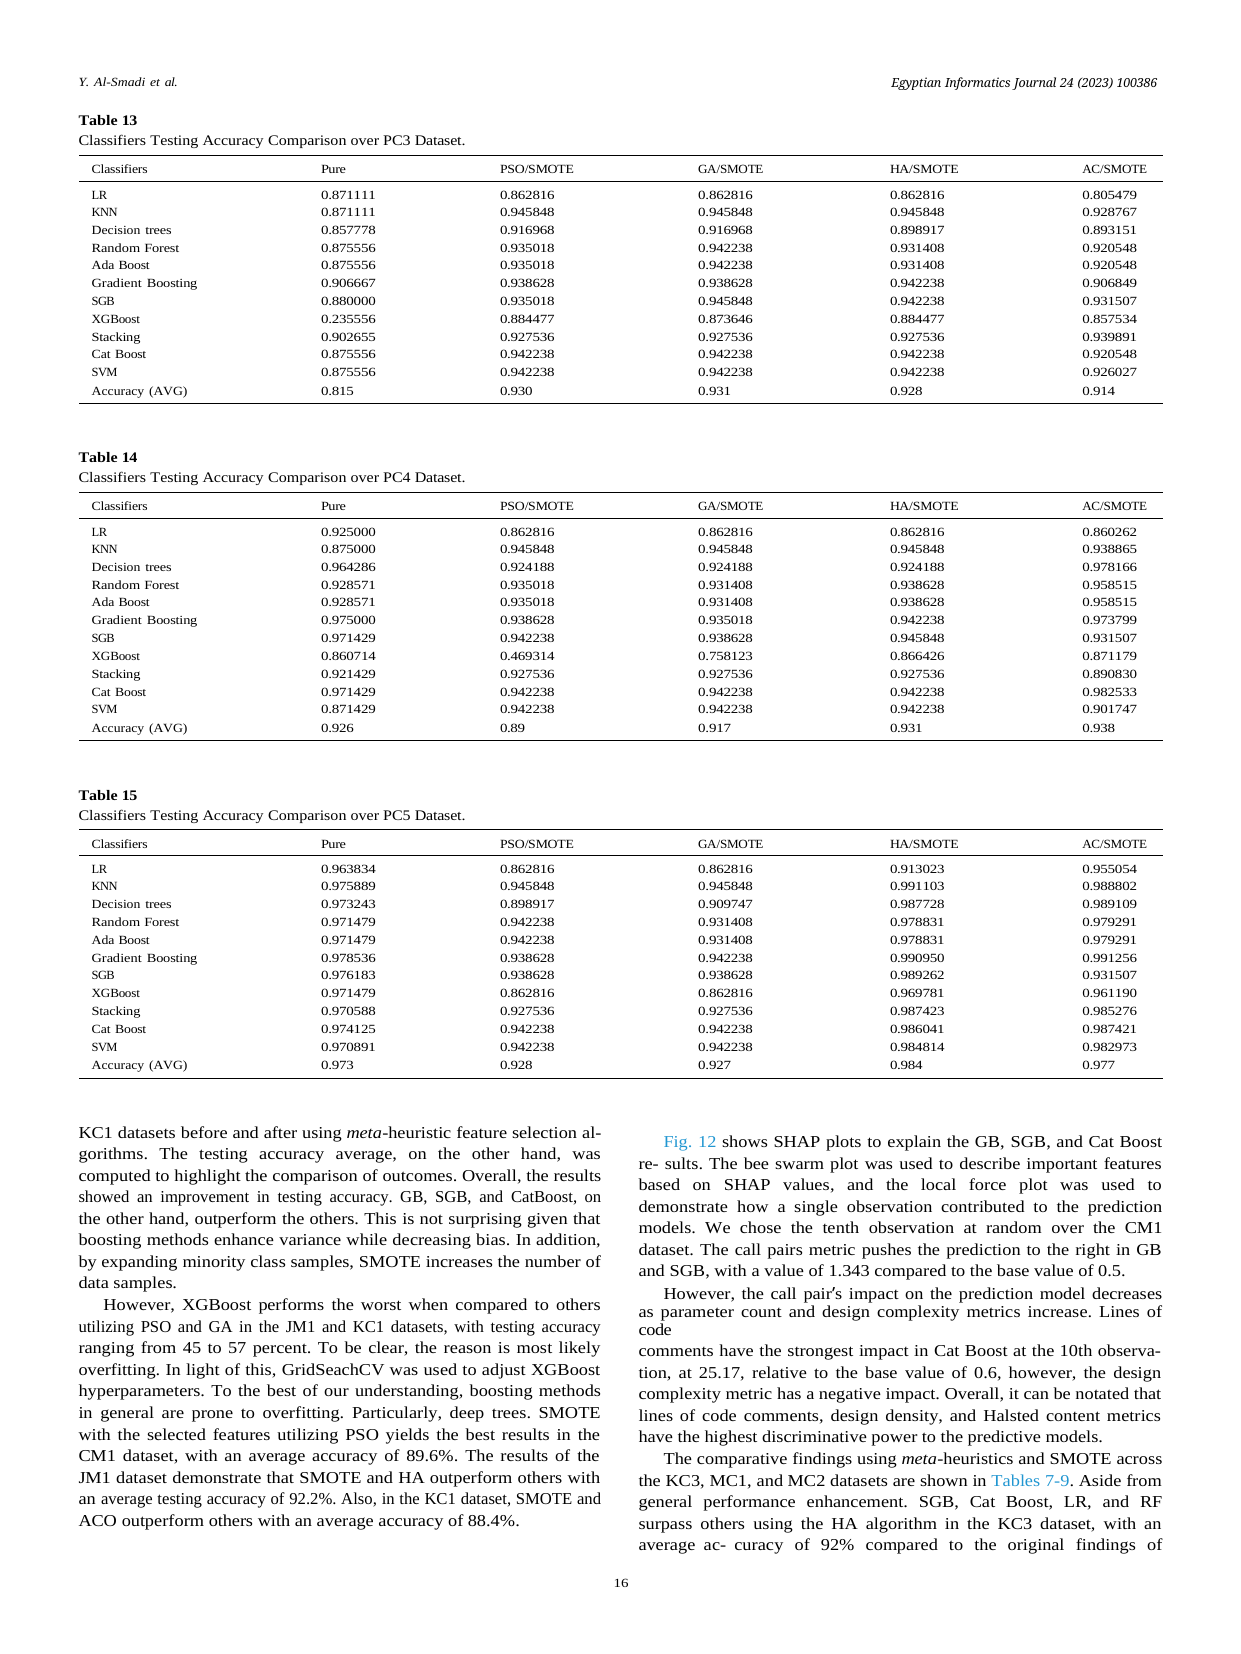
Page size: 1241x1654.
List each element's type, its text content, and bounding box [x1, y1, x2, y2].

table_cell SGB [79, 967, 259, 985]
table_cell 0.914 [1021, 382, 1162, 403]
table_header Classifiers [79, 493, 259, 518]
table_cell 0.89 [438, 719, 636, 740]
table_cell 0.978831 [828, 931, 1021, 949]
table_cell 0.875556 [259, 364, 438, 382]
table_cell 0.862816 [636, 182, 828, 203]
table_cell 0.986041 [828, 1020, 1021, 1038]
table_cell 0.916968 [438, 221, 636, 239]
table_cell 0.938628 [636, 630, 828, 647]
table_cell 0.971479 [259, 914, 438, 931]
table_cell 0.987421 [1021, 1020, 1162, 1038]
text Table 15 [78, 786, 1176, 803]
table_cell Stacking [79, 1003, 259, 1020]
table_cell 0.931 [828, 719, 1021, 740]
table_cell 0.928 [828, 382, 1021, 403]
table_cell 0.945848 [438, 204, 636, 221]
table_header Pure [259, 156, 438, 181]
table_cell Ada Boost [79, 594, 259, 612]
table_cell 0.873646 [636, 310, 828, 328]
table_cell 0.942238 [636, 1020, 828, 1038]
table_cell 0.945848 [636, 541, 828, 558]
table_cell 0.982533 [1021, 683, 1162, 701]
table_cell 0.805479 [1021, 182, 1162, 203]
table_cell 0.942238 [828, 346, 1021, 364]
table_cell 0.920548 [1021, 346, 1162, 364]
table_cell 0.862816 [438, 519, 636, 541]
table_cell SGB [79, 630, 259, 647]
table_cell 0.862816 [438, 856, 636, 878]
table_cell 0.942238 [438, 1038, 636, 1056]
table_cell 0.942238 [438, 630, 636, 647]
table_cell Stacking [79, 665, 259, 683]
table_cell 0.862816 [636, 856, 828, 878]
table_cell 0.862816 [636, 519, 828, 541]
table_cell 0.920548 [1021, 239, 1162, 257]
table_cell 0.945848 [636, 204, 828, 221]
table_cell Gradient Boosting [79, 275, 259, 293]
table_cell 0.982973 [1021, 1038, 1162, 1056]
table_cell Cat Boost [79, 1020, 259, 1038]
table_cell KNN [79, 541, 259, 558]
table_cell 0.970588 [259, 1003, 438, 1020]
table_cell 0.927536 [438, 1003, 636, 1020]
table_cell 0.942238 [828, 364, 1021, 382]
table_cell Ada Boost [79, 931, 259, 949]
table_cell 0.945848 [828, 541, 1021, 558]
table_header PSO/SMOTE [438, 493, 636, 518]
table_cell KNN [79, 204, 259, 221]
table_cell 0.927536 [828, 665, 1021, 683]
table_cell 0.875556 [259, 239, 438, 257]
table_cell 0.971429 [259, 683, 438, 701]
table_header HA/SMOTE [828, 156, 1021, 181]
table_cell 0.938628 [828, 594, 1021, 612]
table_cell 0.902655 [259, 328, 438, 346]
table_cell 0.942238 [438, 683, 636, 701]
table_header GA/SMOTE [636, 493, 828, 518]
table_cell 0.931408 [636, 914, 828, 931]
table_cell 0.991256 [1021, 949, 1162, 967]
table_cell 0.862816 [828, 519, 1021, 541]
table_header HA/SMOTE [828, 493, 1021, 518]
table_cell 0.942238 [636, 346, 828, 364]
table_cell 0.987728 [828, 896, 1021, 913]
table_cell 0.925000 [259, 519, 438, 541]
table_cell 0.916968 [636, 221, 828, 239]
table_cell 0.964286 [259, 559, 438, 576]
table_cell 0.931507 [1021, 967, 1162, 985]
table_cell 0.958515 [1021, 576, 1162, 594]
table_cell 0.866426 [828, 648, 1021, 665]
table_cell Random Forest [79, 914, 259, 931]
table_cell 0.989109 [1021, 896, 1162, 913]
table_cell 0.958515 [1021, 594, 1162, 612]
table_cell 0.978166 [1021, 559, 1162, 576]
table_cell 0.942238 [828, 293, 1021, 310]
table_cell 0.921429 [259, 665, 438, 683]
table_cell Accuracy (AVG) [79, 1056, 259, 1078]
table_cell 0.931507 [1021, 293, 1162, 310]
table_cell 0.963834 [259, 856, 438, 878]
table_cell 0.988802 [1021, 878, 1162, 896]
table_cell 0.935018 [438, 293, 636, 310]
table_cell 0.924188 [828, 559, 1021, 576]
table_cell 0.931 [636, 382, 828, 403]
table_cell Gradient Boosting [79, 949, 259, 967]
table_cell 0.942238 [828, 612, 1021, 630]
table_cell 0.927536 [636, 1003, 828, 1020]
table_header PSO/SMOTE [438, 156, 636, 181]
table_cell 0.938628 [438, 612, 636, 630]
table_cell 0.884477 [828, 310, 1021, 328]
table_header Classifiers [79, 830, 259, 855]
table_cell Random Forest [79, 576, 259, 594]
table_cell 0.931507 [1021, 630, 1162, 647]
table_cell 0.942238 [636, 257, 828, 275]
table_cell 0.979291 [1021, 914, 1162, 931]
table_cell 0.857534 [1021, 310, 1162, 328]
table_cell 0.978831 [828, 914, 1021, 931]
table_cell 0.924188 [438, 559, 636, 576]
table_cell 0.871179 [1021, 648, 1162, 665]
table_cell Gradient Boosting [79, 612, 259, 630]
table_cell 0.928571 [259, 576, 438, 594]
table_cell 0.928767 [1021, 204, 1162, 221]
table_cell 0.931408 [636, 594, 828, 612]
table_cell 0.971479 [259, 931, 438, 949]
table_cell 0.926 [259, 719, 438, 740]
table_header AC/SMOTE [1021, 830, 1162, 855]
text Classifiers Testing Accuracy Comparison over PC5 Dataset. [78, 806, 1176, 823]
table_cell XGBoost [79, 310, 259, 328]
table_cell 0.927 [636, 1056, 828, 1078]
table_cell 0.942238 [438, 931, 636, 949]
table_cell 0.857778 [259, 221, 438, 239]
table_cell 0.938628 [438, 275, 636, 293]
table_cell 0.862816 [828, 182, 1021, 203]
table_cell 0.945848 [636, 293, 828, 310]
table_cell 0.893151 [1021, 221, 1162, 239]
table_cell 0.938628 [828, 576, 1021, 594]
table_cell Decision trees [79, 896, 259, 913]
table_cell 0.973 [259, 1056, 438, 1078]
table_cell 0.942238 [828, 275, 1021, 293]
table_cell 0.991103 [828, 878, 1021, 896]
table_cell 0.926027 [1021, 364, 1162, 382]
table_cell 0.862816 [438, 985, 636, 1003]
table_cell 0.917 [636, 719, 828, 740]
table_cell SGB [79, 293, 259, 310]
table_cell 0.938628 [636, 967, 828, 985]
table_header Classifiers [79, 156, 259, 181]
table_cell 0.942238 [438, 364, 636, 382]
table_header AC/SMOTE [1021, 493, 1162, 518]
text Fig. 12 shows SHAP plots to explain the GB, SGB, and Cat Boost re- sults. The bee swarm plot was used to describe important features based on SHAP values, and the local force plot was used to demonstrate how a single observation contributed to the prediction models. We chose the tenth observation at random over the CM1 dataset. The call pairs metric pushes the prediction to the right in GB and SGB, with a value of 1.343 compared to the base value of 0.5. [638, 1132, 1162, 1280]
table_cell 0.974125 [259, 1020, 438, 1038]
table_cell 0.928571 [259, 594, 438, 612]
table_cell 0.871429 [259, 701, 438, 719]
table_cell 0.935018 [438, 594, 636, 612]
table_cell 0.898917 [828, 221, 1021, 239]
table_cell Ada Boost [79, 257, 259, 275]
table_cell SVM [79, 364, 259, 382]
table_cell 0.976183 [259, 967, 438, 985]
table_cell 0.927536 [438, 665, 636, 683]
table_cell 0.906849 [1021, 275, 1162, 293]
table_cell XGBoost [79, 648, 259, 665]
table_header PSO/SMOTE [438, 830, 636, 855]
table_cell 0.860714 [259, 648, 438, 665]
table_cell 0.955054 [1021, 856, 1162, 878]
table_cell 0.890830 [1021, 665, 1162, 683]
table_cell 0.815 [259, 382, 438, 403]
table_cell 0.938628 [438, 967, 636, 985]
table_cell LR [79, 856, 259, 878]
table_cell 0.875000 [259, 541, 438, 558]
table_header Pure [259, 830, 438, 855]
table_cell 0.942238 [828, 683, 1021, 701]
table_cell 0.973243 [259, 896, 438, 913]
table_cell 0.938 [1021, 719, 1162, 740]
table_cell 0.901747 [1021, 701, 1162, 719]
text Table 14 [78, 449, 1176, 466]
table_cell 0.942238 [438, 701, 636, 719]
text KC1 datasets before and after using meta-heuristic feature selection al- gorithms. The testing accuracy average, on the other hand, was computed to highlight the comparison of outcomes. Overall, the results showed an improvement in testing accuracy. GB, SGB, and CatBoost, on the other hand, outperform the others. This is not surprising given that boosting methods enhance variance while decreasing bias. In addition, by expanding minority class samples, SMOTE increases the number of data samples. [78, 1122, 601, 1292]
table_cell 0.928 [438, 1056, 636, 1078]
table_header Pure [259, 493, 438, 518]
table_cell 0.989262 [828, 967, 1021, 985]
table_cell 0.945848 [636, 878, 828, 896]
table_cell 0.898917 [438, 896, 636, 913]
table_cell LR [79, 182, 259, 203]
table_cell LR [79, 519, 259, 541]
table_cell 0.931408 [636, 576, 828, 594]
text However, the call pair’s impact on the prediction model decreases as parameter count and design complexity metrics increase. Lines of code [638, 1283, 1162, 1338]
table_cell 0.942238 [438, 346, 636, 364]
table_cell 0.942238 [636, 239, 828, 257]
table_cell SVM [79, 1038, 259, 1056]
table_cell 0.884477 [438, 310, 636, 328]
table_cell 0.970891 [259, 1038, 438, 1056]
table_cell KNN [79, 878, 259, 896]
table_cell 0.979291 [1021, 931, 1162, 949]
table_cell 0.906667 [259, 275, 438, 293]
table_cell 0.942238 [438, 914, 636, 931]
table_cell 0.945848 [828, 204, 1021, 221]
table_cell 0.860262 [1021, 519, 1162, 541]
table_cell Cat Boost [79, 683, 259, 701]
table_cell 0.935018 [438, 576, 636, 594]
table_cell 0.938628 [438, 949, 636, 967]
table_cell 0.909747 [636, 896, 828, 913]
table_cell 0.758123 [636, 648, 828, 665]
table_cell SVM [79, 701, 259, 719]
table_cell 0.945848 [438, 878, 636, 896]
text Classifiers Testing Accuracy Comparison over PC4 Dataset. [78, 469, 1176, 486]
table_cell 0.935018 [438, 257, 636, 275]
table_cell 0.987423 [828, 1003, 1021, 1020]
table_cell 0.935018 [636, 612, 828, 630]
text However, XGBoost performs the worst when compared to others utilizing PSO and GA in the JM1 and KC1 datasets, with testing accuracy ranging from 45 to 57 percent. To be clear, the reason is most likely overfitting. In light of this, GridSeachCV was used to adjust XGBoost hyperparameters. To the best of our understanding, boosting methods in general are prone to overfitting. Particularly, deep trees. SMOTE with the selected features utilizing PSO yields the best results in the CM1 dataset, with an average accuracy of 89.6%. The results of the JM1 dataset demonstrate that SMOTE and HA outperform others with an average testing accuracy of 92.2%. Also, in the KC1 dataset, SMOTE and ACO outperform others with an average accuracy of 88.4%. [78, 1295, 601, 1530]
table_cell 0.875556 [259, 257, 438, 275]
table_cell 0.942238 [636, 364, 828, 382]
table_cell 0.945848 [828, 630, 1021, 647]
table_cell 0.235556 [259, 310, 438, 328]
table_cell 0.978536 [259, 949, 438, 967]
table_cell 0.913023 [828, 856, 1021, 878]
table_cell 0.975889 [259, 878, 438, 896]
table_cell 0.942238 [636, 949, 828, 967]
table_cell 0.942238 [438, 1020, 636, 1038]
table_header GA/SMOTE [636, 156, 828, 181]
table_cell 0.975000 [259, 612, 438, 630]
table_cell Accuracy (AVG) [79, 719, 259, 740]
table_header HA/SMOTE [828, 830, 1021, 855]
table_cell 0.924188 [636, 559, 828, 576]
table_cell 0.862816 [636, 985, 828, 1003]
table_cell 0.935018 [438, 239, 636, 257]
table_cell 0.971429 [259, 630, 438, 647]
table_header AC/SMOTE [1021, 156, 1162, 181]
table_cell 0.927536 [636, 665, 828, 683]
table_cell Accuracy (AVG) [79, 382, 259, 403]
table_cell 0.984 [828, 1056, 1021, 1078]
table_cell 0.920548 [1021, 257, 1162, 275]
table_cell 0.871111 [259, 182, 438, 203]
table_cell 0.927536 [828, 328, 1021, 346]
table_cell 0.875556 [259, 346, 438, 364]
table_cell 0.984814 [828, 1038, 1021, 1056]
table_cell Decision trees [79, 221, 259, 239]
table_cell 0.927536 [438, 328, 636, 346]
table_cell 0.930 [438, 382, 636, 403]
table_cell 0.931408 [636, 931, 828, 949]
table_cell 0.990950 [828, 949, 1021, 967]
table_cell 0.942238 [636, 683, 828, 701]
table_cell 0.469314 [438, 648, 636, 665]
table_cell 0.971479 [259, 985, 438, 1003]
table_cell XGBoost [79, 985, 259, 1003]
table_cell 0.938628 [636, 275, 828, 293]
table_cell 0.939891 [1021, 328, 1162, 346]
table_cell 0.942238 [828, 701, 1021, 719]
table_cell 0.931408 [828, 257, 1021, 275]
table_cell 0.973799 [1021, 612, 1162, 630]
table_cell 0.880000 [259, 293, 438, 310]
table_cell 0.862816 [438, 182, 636, 203]
table_cell 0.871111 [259, 204, 438, 221]
table_cell Stacking [79, 328, 259, 346]
table_cell 0.942238 [636, 701, 828, 719]
table_cell 0.961190 [1021, 985, 1162, 1003]
table_cell 0.985276 [1021, 1003, 1162, 1020]
table_cell 0.942238 [636, 1038, 828, 1056]
table_cell 0.977 [1021, 1056, 1162, 1078]
text Classifiers Testing Accuracy Comparison over PC3 Dataset. [78, 132, 1176, 149]
table_header GA/SMOTE [636, 830, 828, 855]
text comments have the strongest impact in Cat Boost at the 10th observa- tion, at 25.17, relative to the base value of 0.6, however, the design complexity metric has a negative impact. Overall, it can be notated that lines of code comments, design density, and Halsted content metrics have the highest discriminative power to the predictive models. [638, 1341, 1162, 1446]
table_cell 0.938865 [1021, 541, 1162, 558]
table_cell 0.927536 [636, 328, 828, 346]
table_cell 0.945848 [438, 541, 636, 558]
table_cell Cat Boost [79, 346, 259, 364]
table_cell Random Forest [79, 239, 259, 257]
table_cell Decision trees [79, 559, 259, 576]
text Table 13 [78, 112, 1176, 129]
table_cell 0.969781 [828, 985, 1021, 1003]
table_cell 0.931408 [828, 239, 1021, 257]
